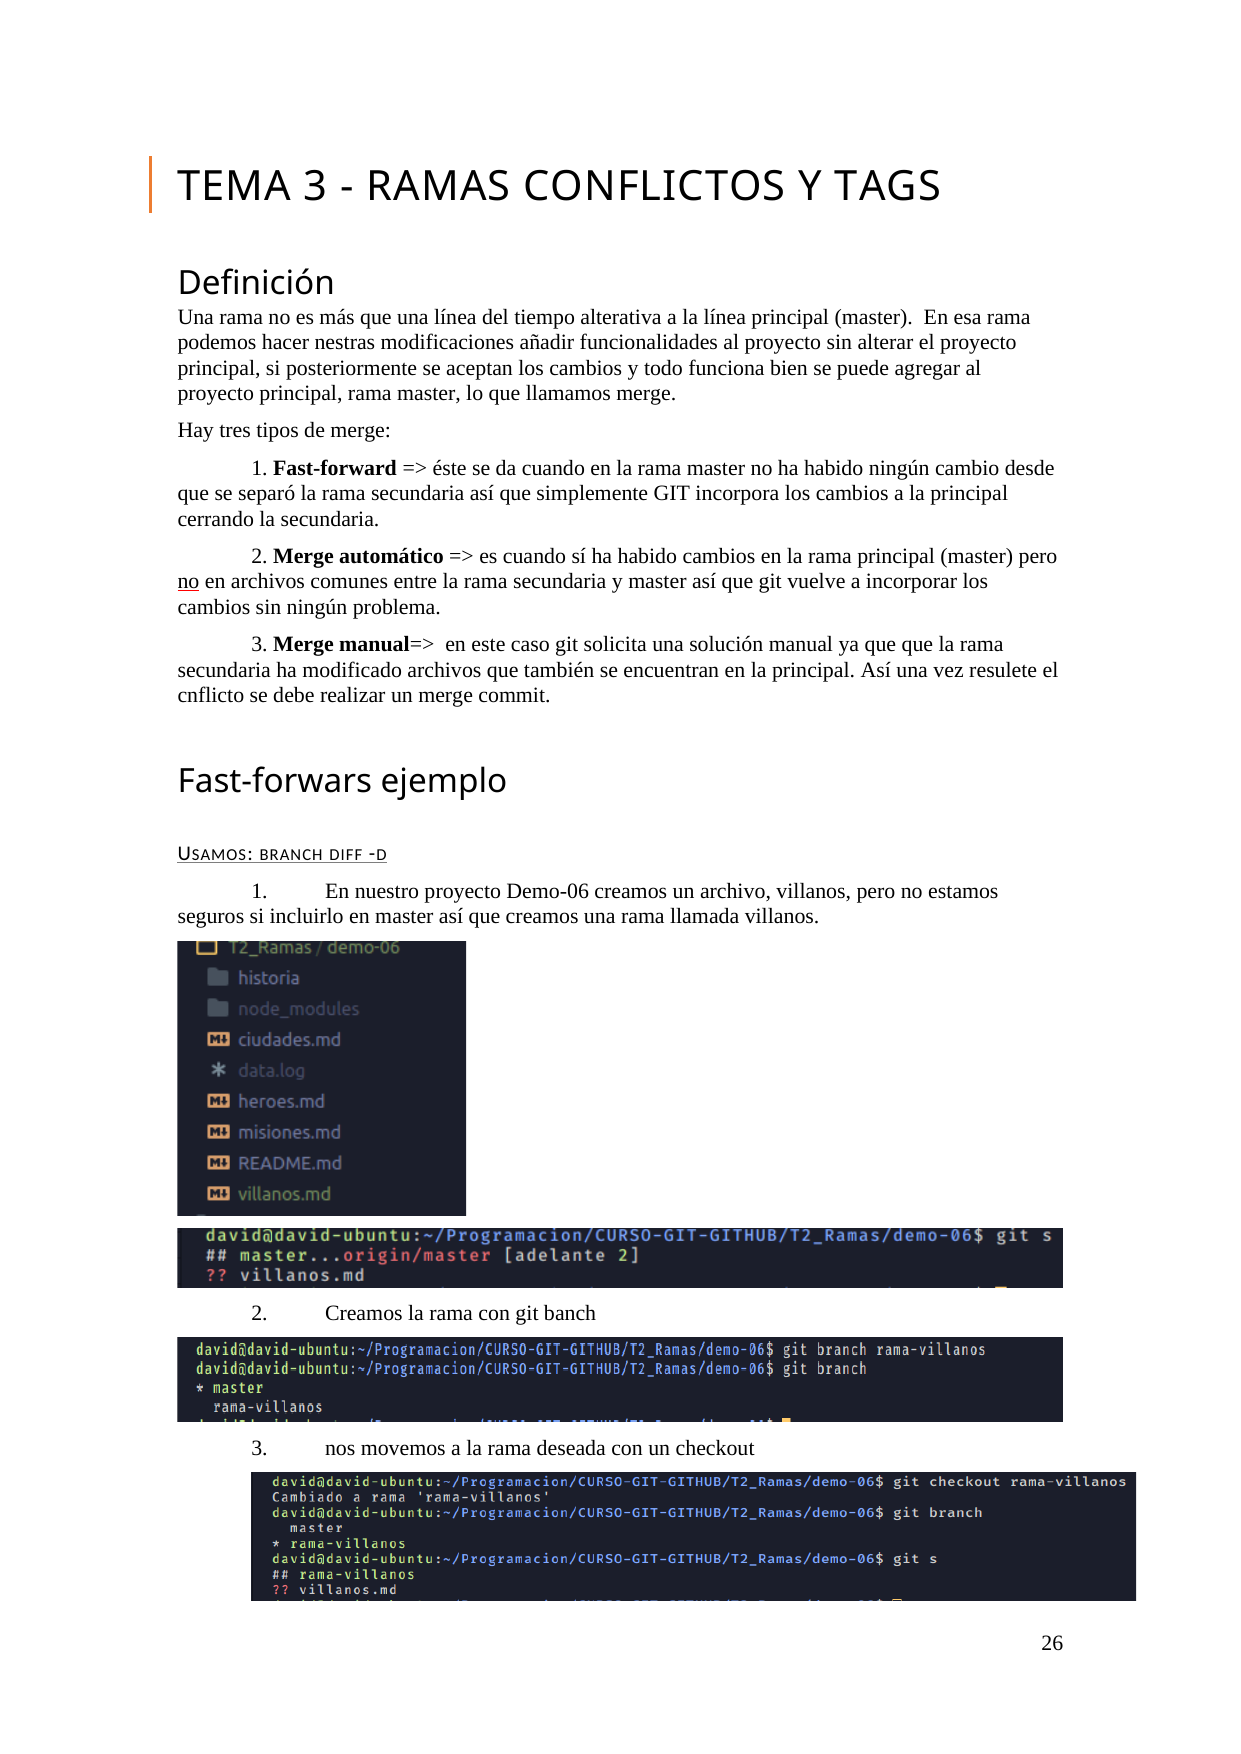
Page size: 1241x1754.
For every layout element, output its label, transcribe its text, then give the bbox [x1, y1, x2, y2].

list Merge automático => es cuando sí ha habido cambios en la rama principal (master) pero no en archivos comunes entre la rama secundaria y master así que git vuelve a incorporar los cambios sin ningún problema. [177, 543, 1063, 619]
list Fast-forward => éste se da cuando en la rama master no ha habido ningún cambio desde que se separó la rama secundaria así que simplemente GIT incorpora los cambios a la principal cerrando la secundaria. [177, 455, 1063, 531]
picture [251, 1472, 1137, 1601]
list En nuestro proyecto Demo-06 creamos un archivo, villanos, pero no estamos seguros si incluirlo en master así que creamos una rama llamada villanos. [177, 878, 1063, 929]
list nos movemos a la rama deseada con un checkout [177, 1434, 1063, 1460]
subtitle Fast-forwars ejemplo [177, 757, 1063, 803]
picture [177, 1337, 1063, 1422]
text Usamos: branch diff -d [177, 840, 1063, 866]
picture [177, 941, 467, 1216]
text Hay tres tipos de merge: [177, 417, 1063, 443]
subtitle TEMA 3 - RAMAS CONFLICTOS Y TAGS [152, 156, 1063, 213]
list Creamos la rama con git banch [177, 1300, 1063, 1325]
subtitle Definición [177, 259, 1063, 304]
text Una rama no es más que una línea del tiempo alterativa a la línea principal (master). En esa rama podemos hacer nestras modificaciones añadir funcionalidades al proyecto sin alterar el proyecto principal, si posteriormente se aceptan los cambios y todo funciona bien se puede agregar al proyecto principal, rama master, lo que llamamos merge. [177, 304, 1063, 405]
list Merge manual=> en este caso git solicita una solución manual ya que que la rama secundaria ha modificado archivos que también se encuentran en la principal. Así una vez resulete el cnflicto se debe realizar un merge commit. [177, 631, 1063, 707]
picture [177, 1228, 1063, 1288]
